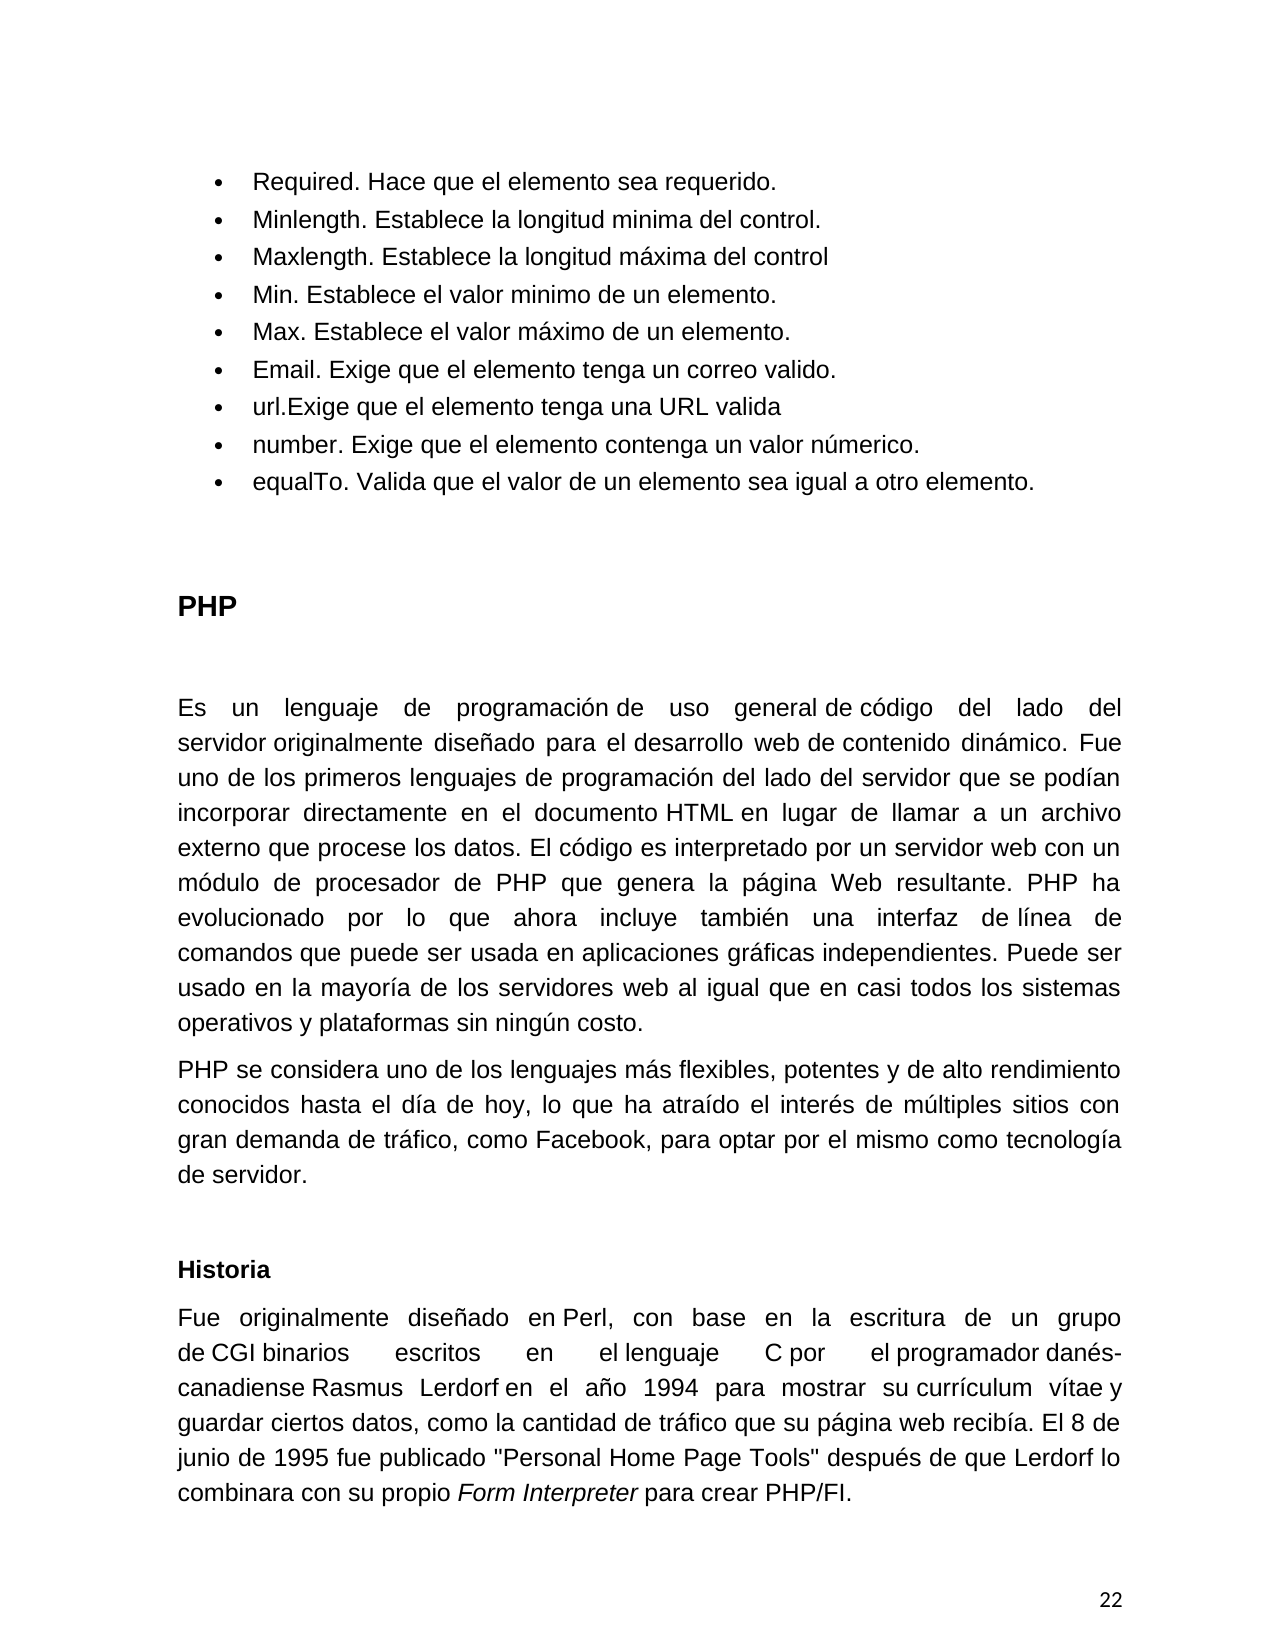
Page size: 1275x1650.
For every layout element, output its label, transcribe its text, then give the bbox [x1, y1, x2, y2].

list Minlength. Establece la longitud minima del control. [215, 196, 1122, 233]
list url.Exige que el elemento tenga una URL valida [215, 383, 1122, 421]
text Historia [177, 1249, 1122, 1284]
list number. Exige que el elemento contenga un valor númerico. [215, 421, 1122, 458]
list equalTo. Valida que el valor de un elemento sea igual a otro elemento. [215, 458, 1122, 496]
text Fue originalmente diseñado en Perl, con base en la escritura de un grupo de CGI binarios escritos en el lenguaje C por el programador danés-canadiense Rasmus Lerdorf en el año 1994 para mostrar su currículum vítae y guardar ciertos datos, como la cantidad de tráfico que su página web recibía. El 8 de junio de 1995 fue publicado "Personal Home Page Tools" después de que Lerdorf lo combinara con su propio Form Interpreter para crear PHP/FI. [177, 1296, 1122, 1506]
text PHP se considera uno de los lenguajes más flexibles, potentes y de alto rendimiento conocidos hasta el día de hoy, lo que ha atraído el interés de múltiples sitios con gran demanda de tráfico, como Facebook, para optar por el mismo como tecnología de servidor. [177, 1049, 1122, 1189]
list Min. Establece el valor minimo de un elemento. [215, 271, 1122, 308]
list Email. Exige que el elemento tenga un correo valido. [215, 346, 1122, 383]
subtitle PHP [177, 588, 1122, 622]
list Required. Hace que el elemento sea requerido. [215, 158, 1122, 196]
list Max. Establece el valor máximo de un elemento. [215, 308, 1122, 346]
text Es un lenguaje de programación de uso general de código del lado del servidor originalmente diseñado para el desarrollo web de contenido dinámico. Fue uno de los primeros lenguajes de programación del lado del servidor que se podían incorporar directamente en el documento HTML en lugar de llamar a un archivo externo que procese los datos. El código es interpretado por un servidor web con un módulo de procesador de PHP que genera la página Web resultante. PHP ha evolucionado por lo que ahora incluye también una interfaz de línea de comandos que puede ser usada en aplicaciones gráficas independientes. Puede ser usado en la mayoría de los servidores web al igual que en casi todos los sistemas operativos y plataformas sin ningún costo. [177, 686, 1122, 1036]
list Maxlength. Establece la longitud máxima del control [215, 233, 1122, 271]
